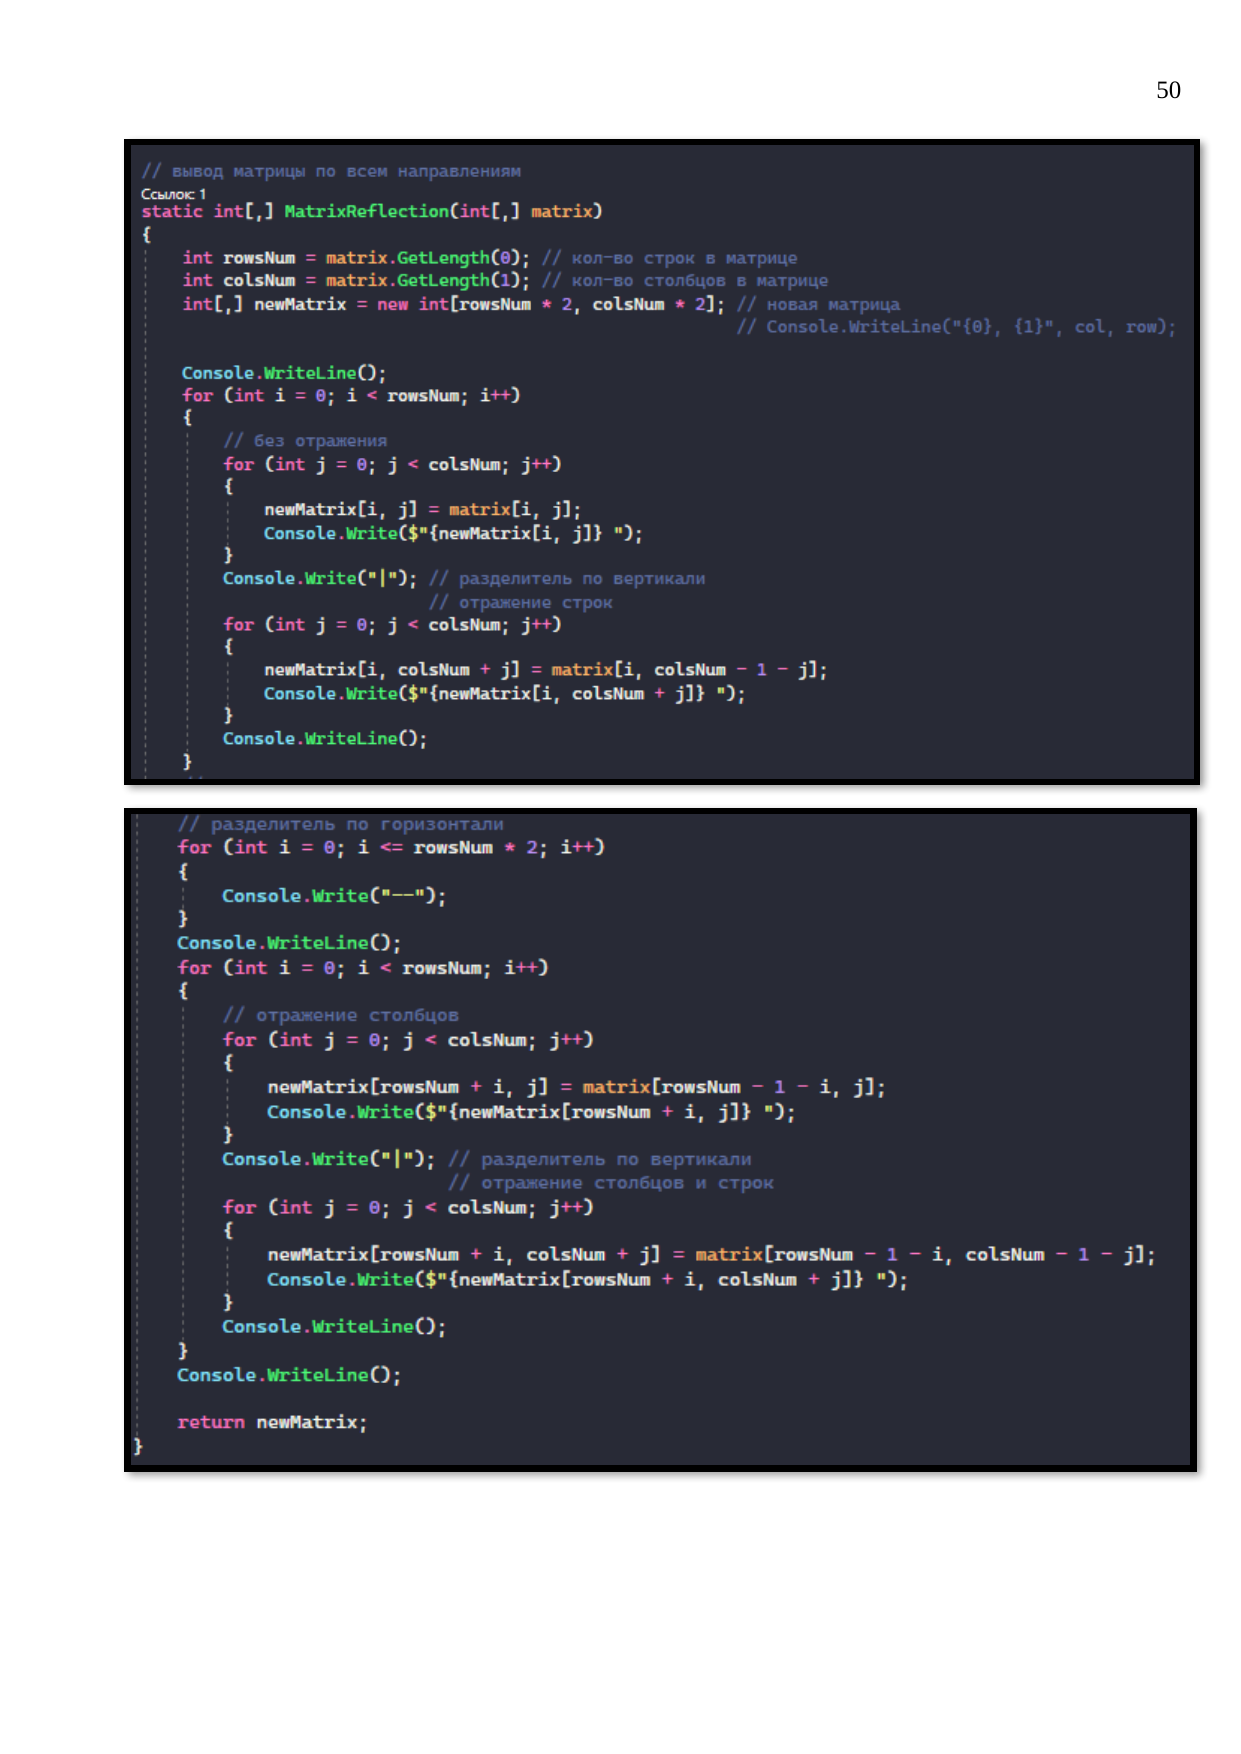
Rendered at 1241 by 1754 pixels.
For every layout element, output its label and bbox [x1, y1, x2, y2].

picture [131, 145, 1194, 779]
picture [131, 814, 1190, 1465]
